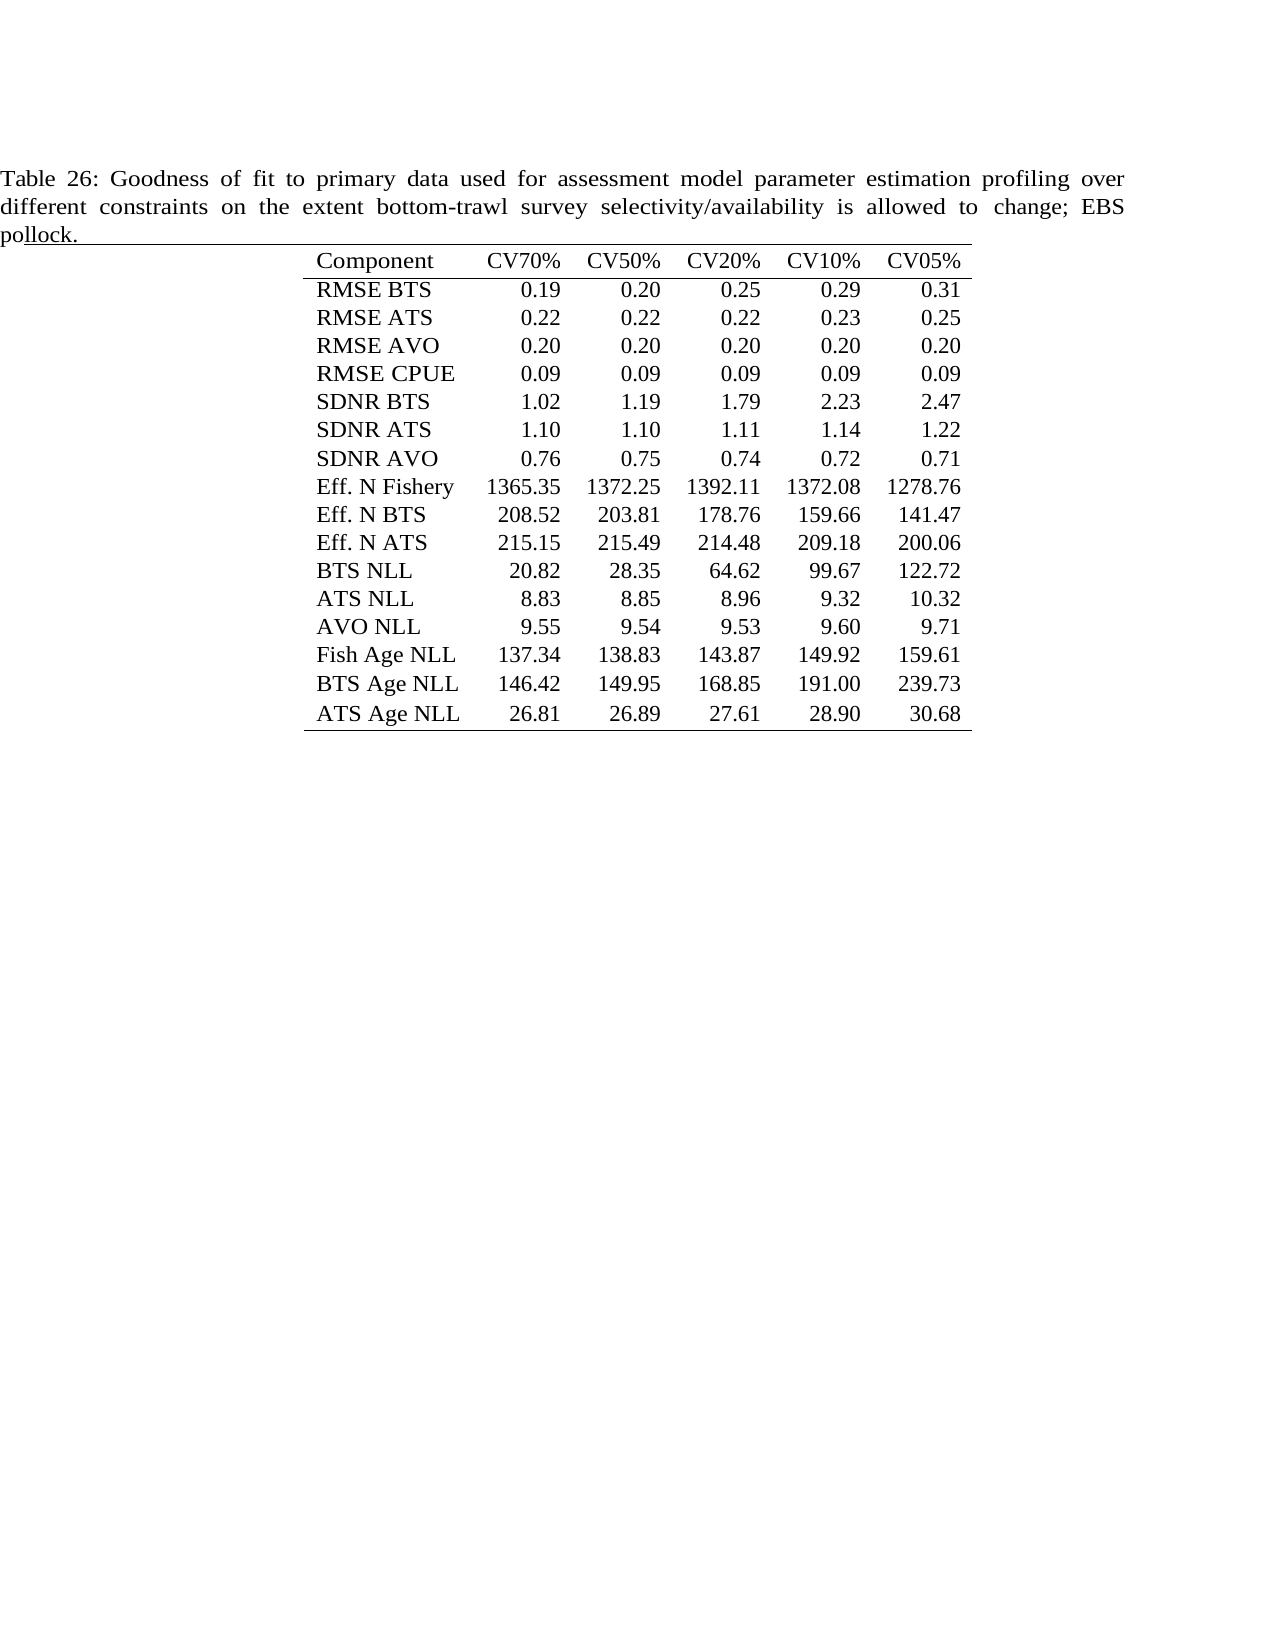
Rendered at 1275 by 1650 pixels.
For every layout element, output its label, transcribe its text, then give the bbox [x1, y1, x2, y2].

text Table 26: Goodness of fit to primary data used for assessment model parameter estimation profiling over different constraints on the extent bottom-trawl survey selectivity/availability is allowed to change; EBS pollock. [0, 165, 1125, 247]
